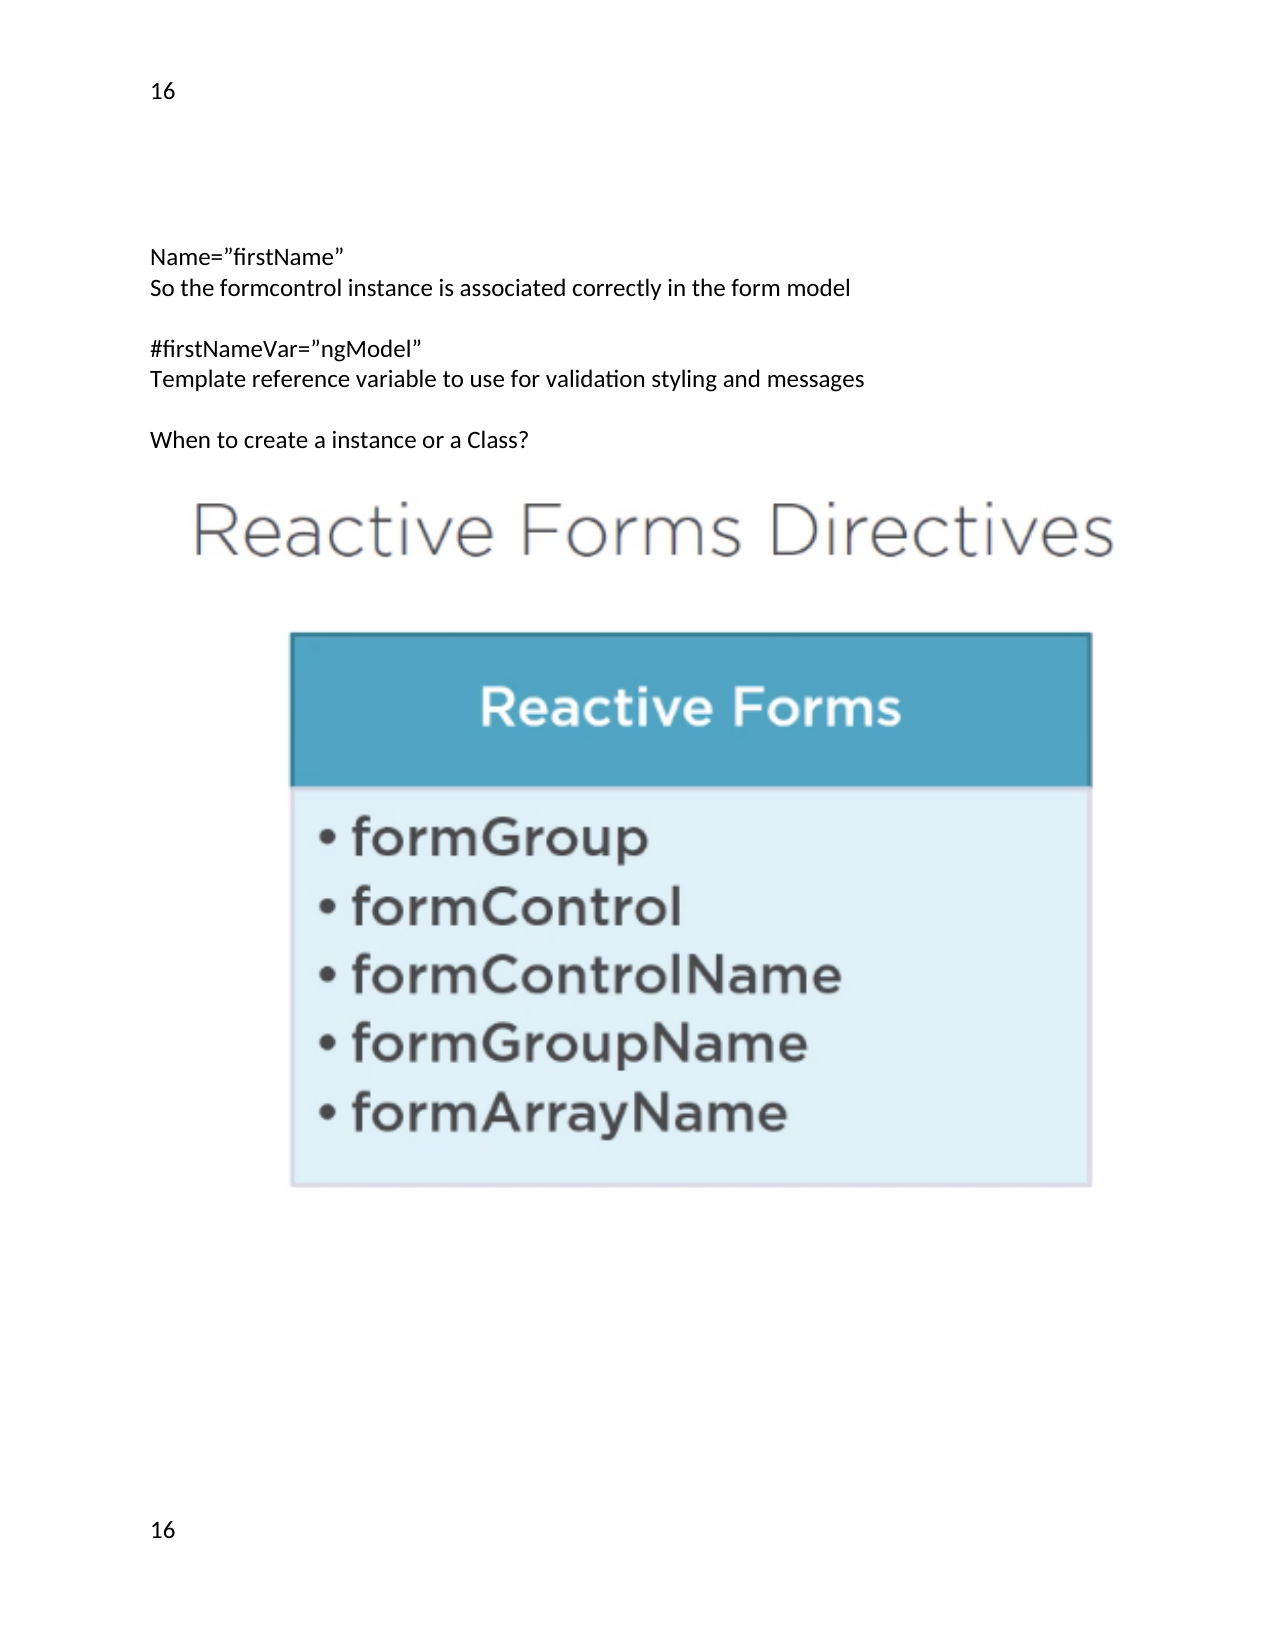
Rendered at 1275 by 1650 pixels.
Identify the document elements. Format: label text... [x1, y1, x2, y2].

text So the formcontrol instance is associated correctly in the form model [150, 272, 1125, 303]
text #firstNameVar=”ngModel” [150, 333, 1125, 364]
text When to create a instance or a Class? [150, 425, 1125, 455]
text Template reference variable to use for validation styling and messages [150, 364, 1125, 394]
text Name=”firstName” [150, 242, 1125, 272]
picture [150, 455, 1125, 1196]
